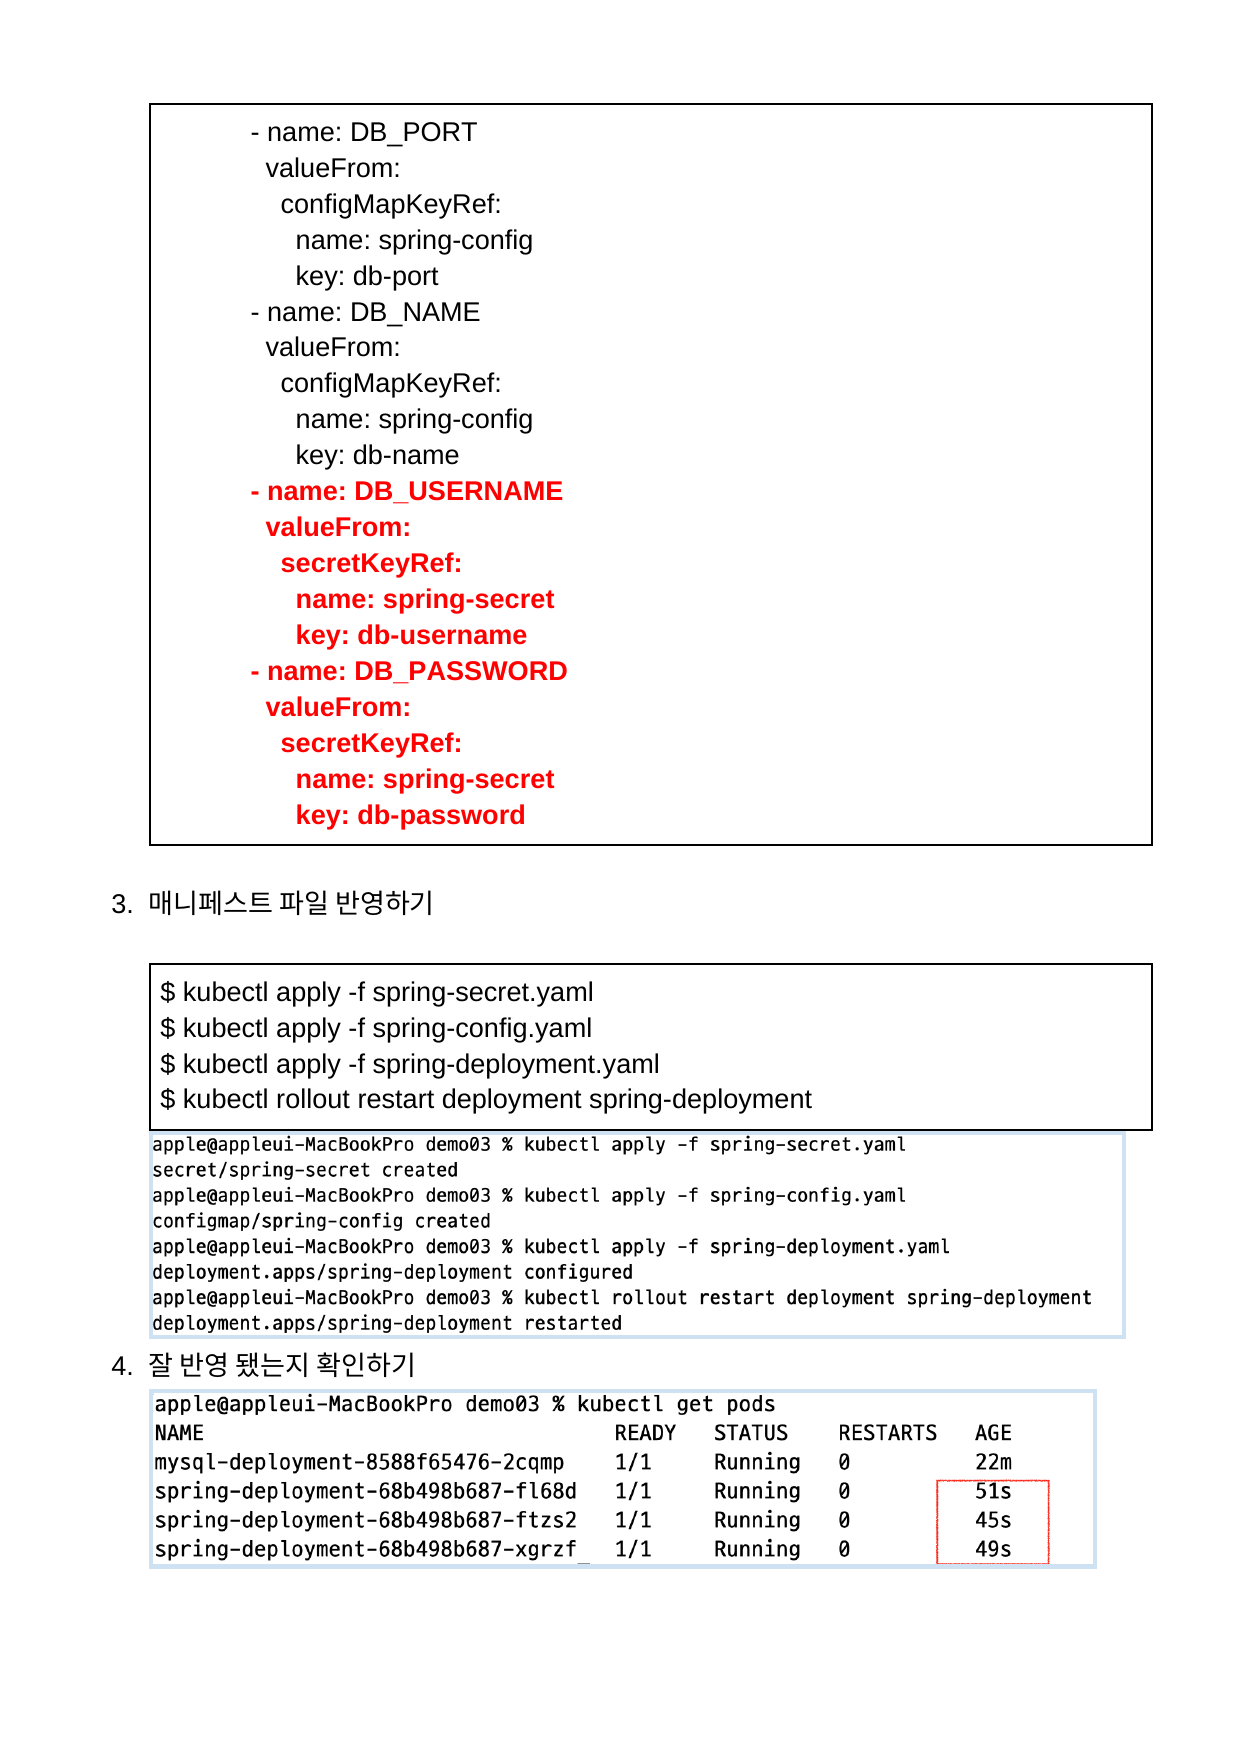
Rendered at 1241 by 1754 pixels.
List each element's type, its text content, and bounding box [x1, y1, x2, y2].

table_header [151, 105, 1151, 844]
picture [153, 1393, 1093, 1564]
table_header $ kubectl apply -f spring-secret.yaml $ kubectl apply -f spring-config.yaml $ kubectl apply -f spring-deployment.yaml $ kubectl rollout restart deployment spring-deployment [151, 965, 1151, 1129]
list 잘 반영 됐는지 확인하기 [111, 1343, 1151, 1383]
picture [153, 1135, 1122, 1335]
list 매니페스트 파일 반영하기 [111, 882, 1151, 921]
